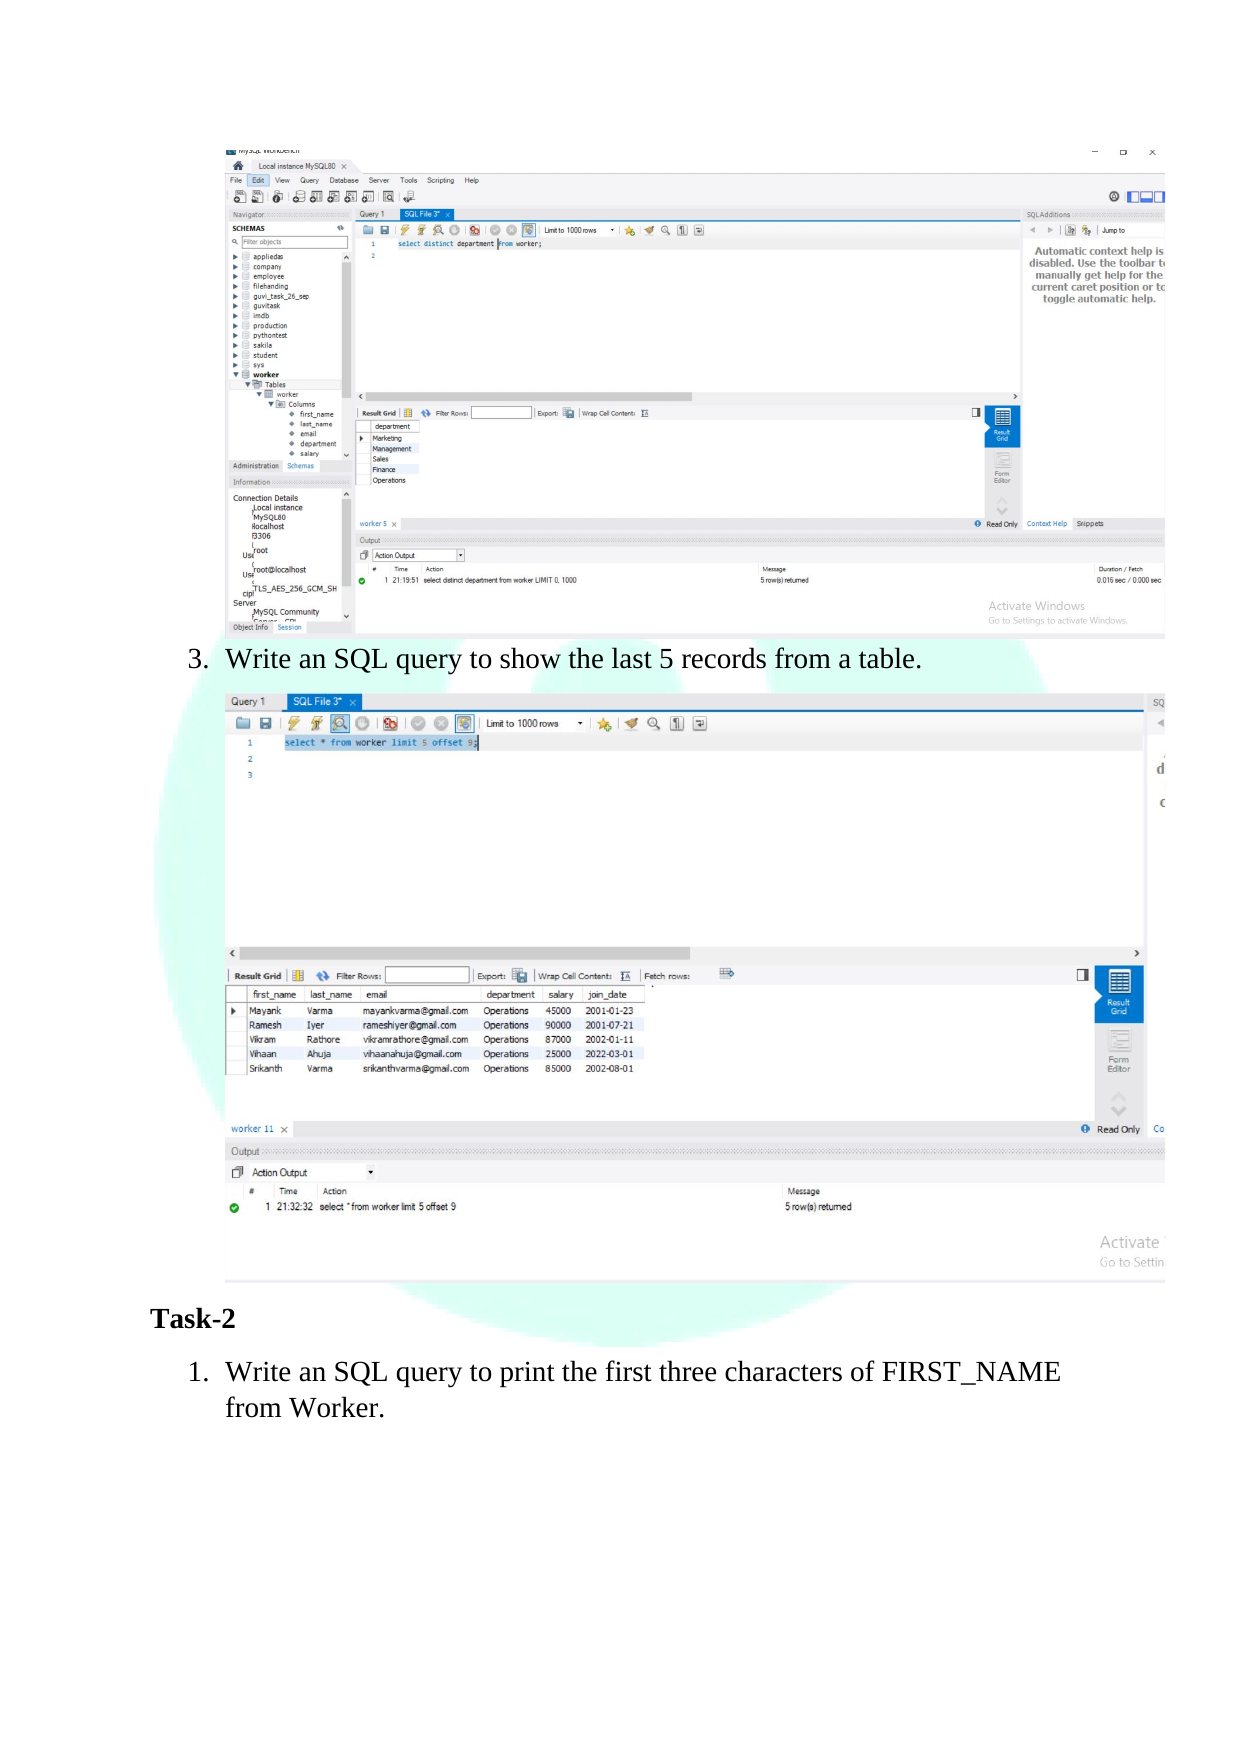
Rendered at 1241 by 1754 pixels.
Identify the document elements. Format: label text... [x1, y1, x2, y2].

list Write an SQL query to print the first three characters of FIRST_NAME from Worker. [187, 1354, 1090, 1424]
text Task-2 [150, 1302, 1090, 1335]
list Write an SQL query to show the last 5 records from a table. [187, 641, 1090, 674]
picture [225, 150, 1166, 639]
picture [225, 693, 1166, 1283]
